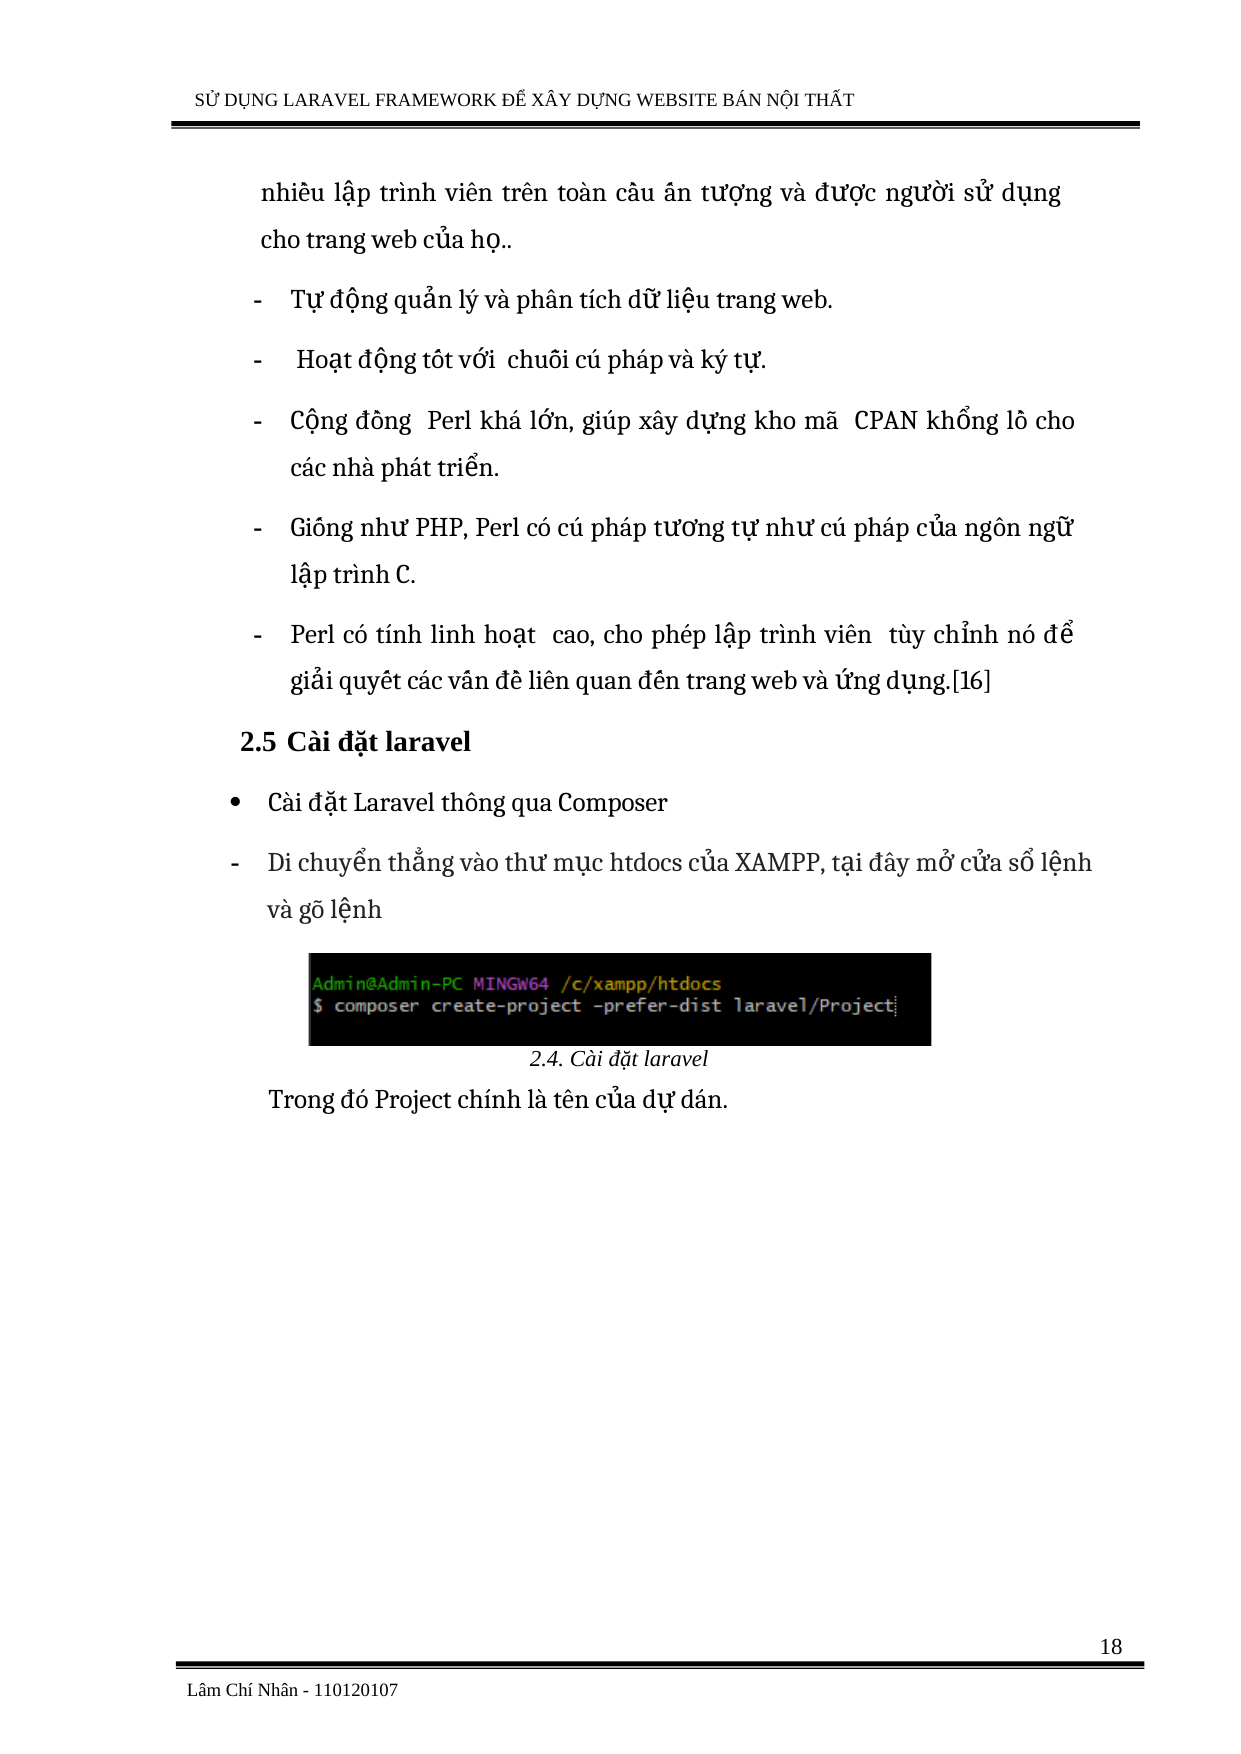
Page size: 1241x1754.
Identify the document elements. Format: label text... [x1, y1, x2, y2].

subtitle Cài đặt laravel [240, 724, 1123, 758]
list Cộng đồng Perl khá lớn, giúp xây dựng kho mã CPAN khổng lồ cho các nhà phát triển. [253, 404, 1075, 483]
list Hoạt động tốt với chuỗi cú pháp và ký tự. [253, 344, 1075, 376]
list Perl có tính linh hoạt cao, cho phép lập trình viên tùy chỉnh nó để giải quyết các vấn đề liên quan đến trang web và ứng dụng.[16] [253, 618, 1075, 697]
picture [308, 953, 932, 1046]
text Trong đó Project chính là tên của dự dán. [268, 1084, 1122, 1116]
list Cài đặt Laravel thông qua Composer [231, 787, 1122, 818]
text 2.4. Cài đặt laravel [118, 1046, 1122, 1072]
list Giống như PHP, Perl có cú pháp tương tự như cú pháp của ngôn ngữ lập trình C. [253, 511, 1075, 590]
list Di chuyển thẳng vào thư mục htdocs của XAMPP, tại đây mở cửa sổ lệnh và gõ lệnh [230, 847, 1122, 925]
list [223, 177, 1062, 255]
list Tự động quản lý và phân tích dữ liệu trang web. [253, 283, 1075, 315]
